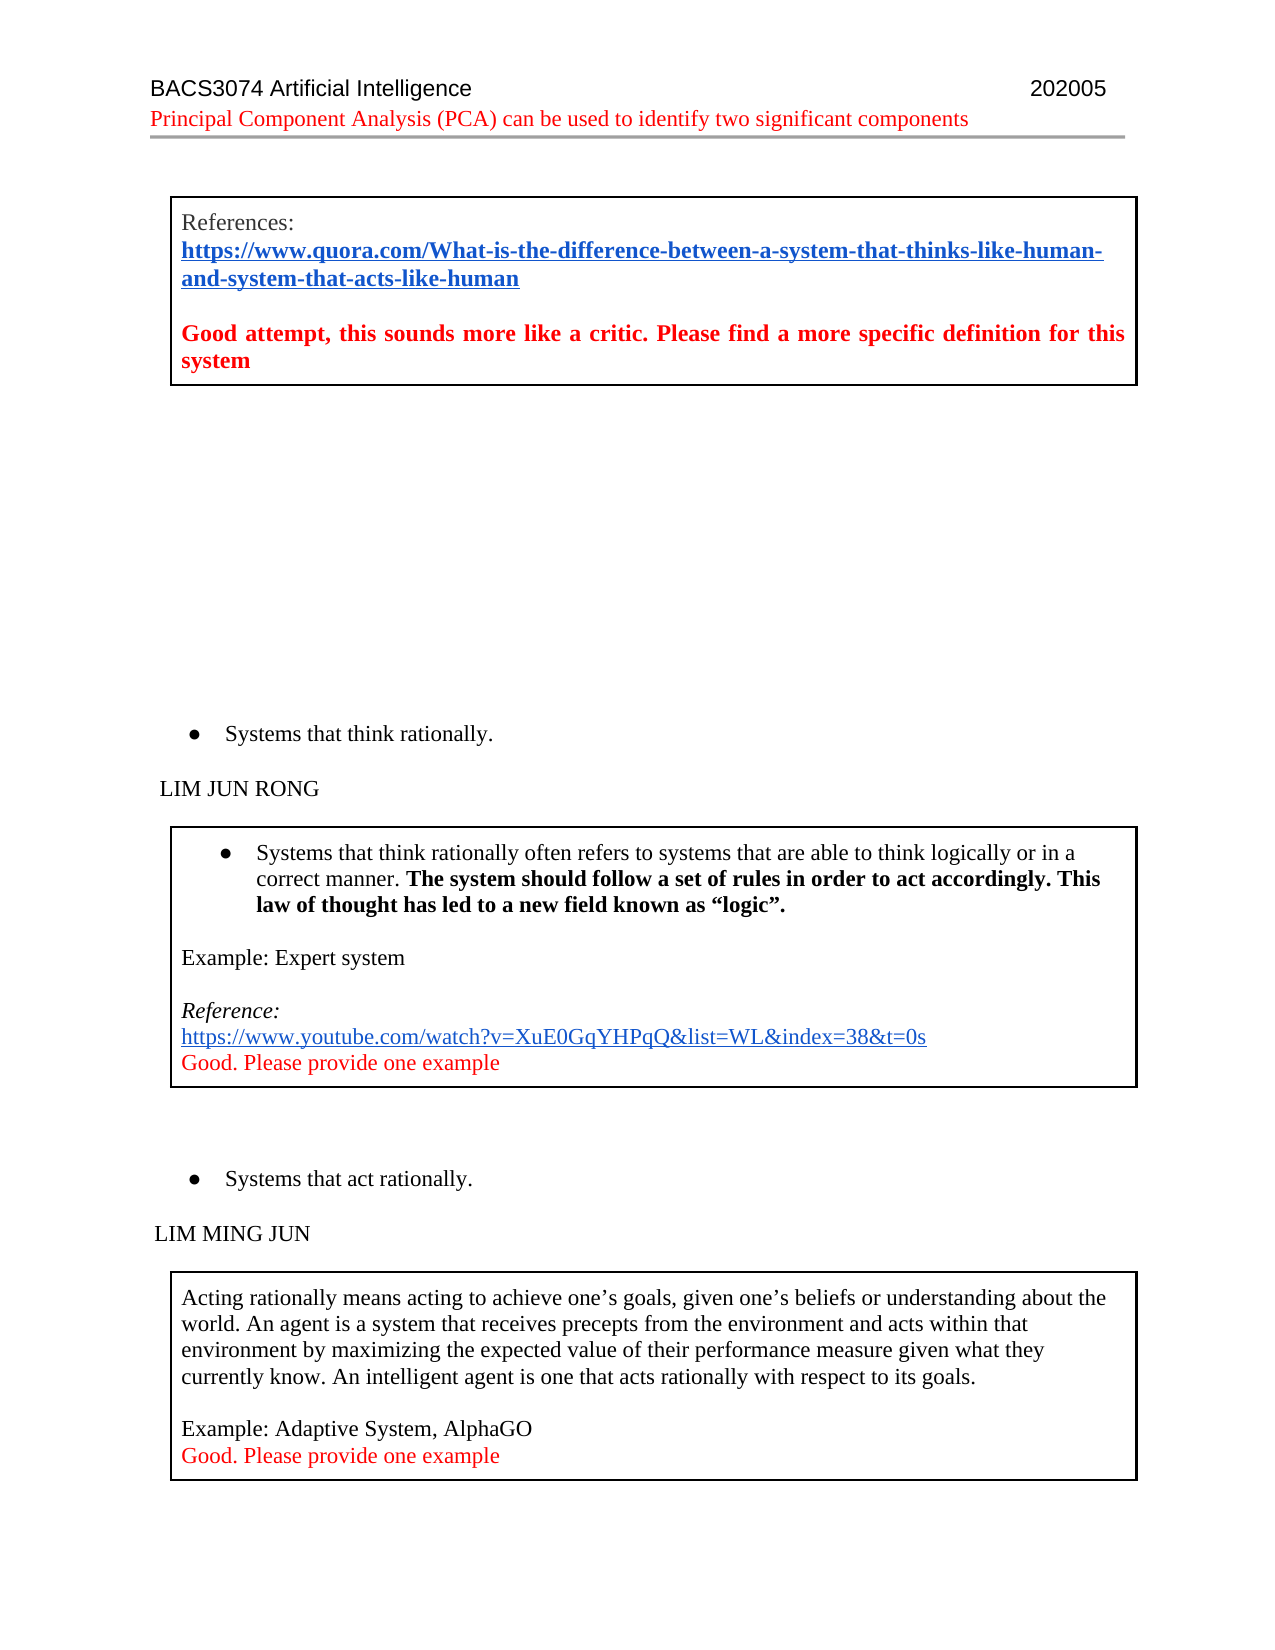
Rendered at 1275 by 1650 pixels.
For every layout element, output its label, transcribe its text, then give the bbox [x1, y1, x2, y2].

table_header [172, 198, 1135, 384]
text LIM JUN RONG [159, 775, 1125, 801]
text LIM MING JUN [154, 1220, 1125, 1246]
list Systems that act rationally. [187, 1165, 1125, 1191]
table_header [172, 1273, 1135, 1479]
table_header Systems that think rationally often refers to systems that are able to think logically or in a correct manner. The system should follow a set of rules in order to act accordingly. This law of thought has led to a new field known as “logic”. Example: Expert system Reference: https://www.youtube.com/watch?v=XuE0GqYHPqQ&list=WL&index=38&t=0s Good. Please provide one example [172, 828, 1135, 1086]
list Systems that think rationally. [187, 719, 1125, 746]
